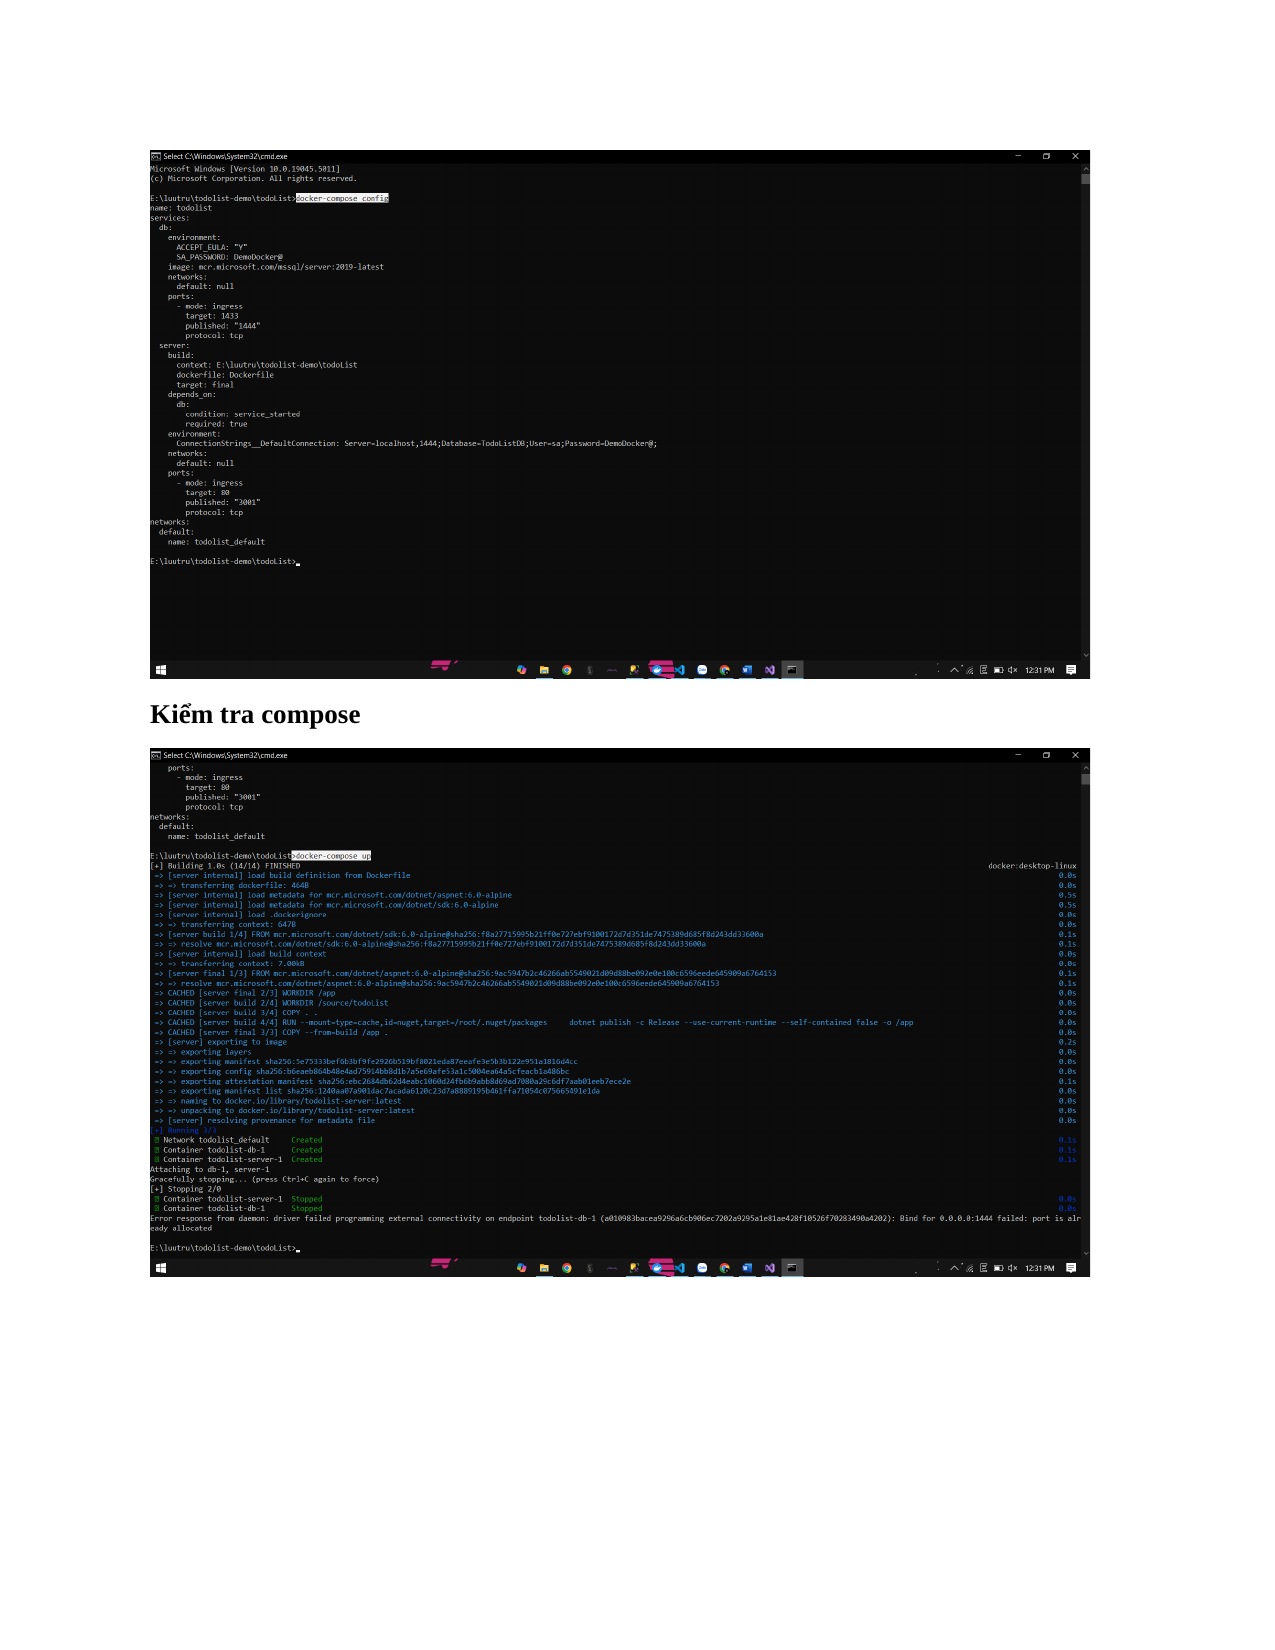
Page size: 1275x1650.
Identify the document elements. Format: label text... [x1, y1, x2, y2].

picture [150, 748, 1091, 1277]
text Kiểm tra compose [150, 698, 1125, 729]
picture [150, 150, 1091, 679]
